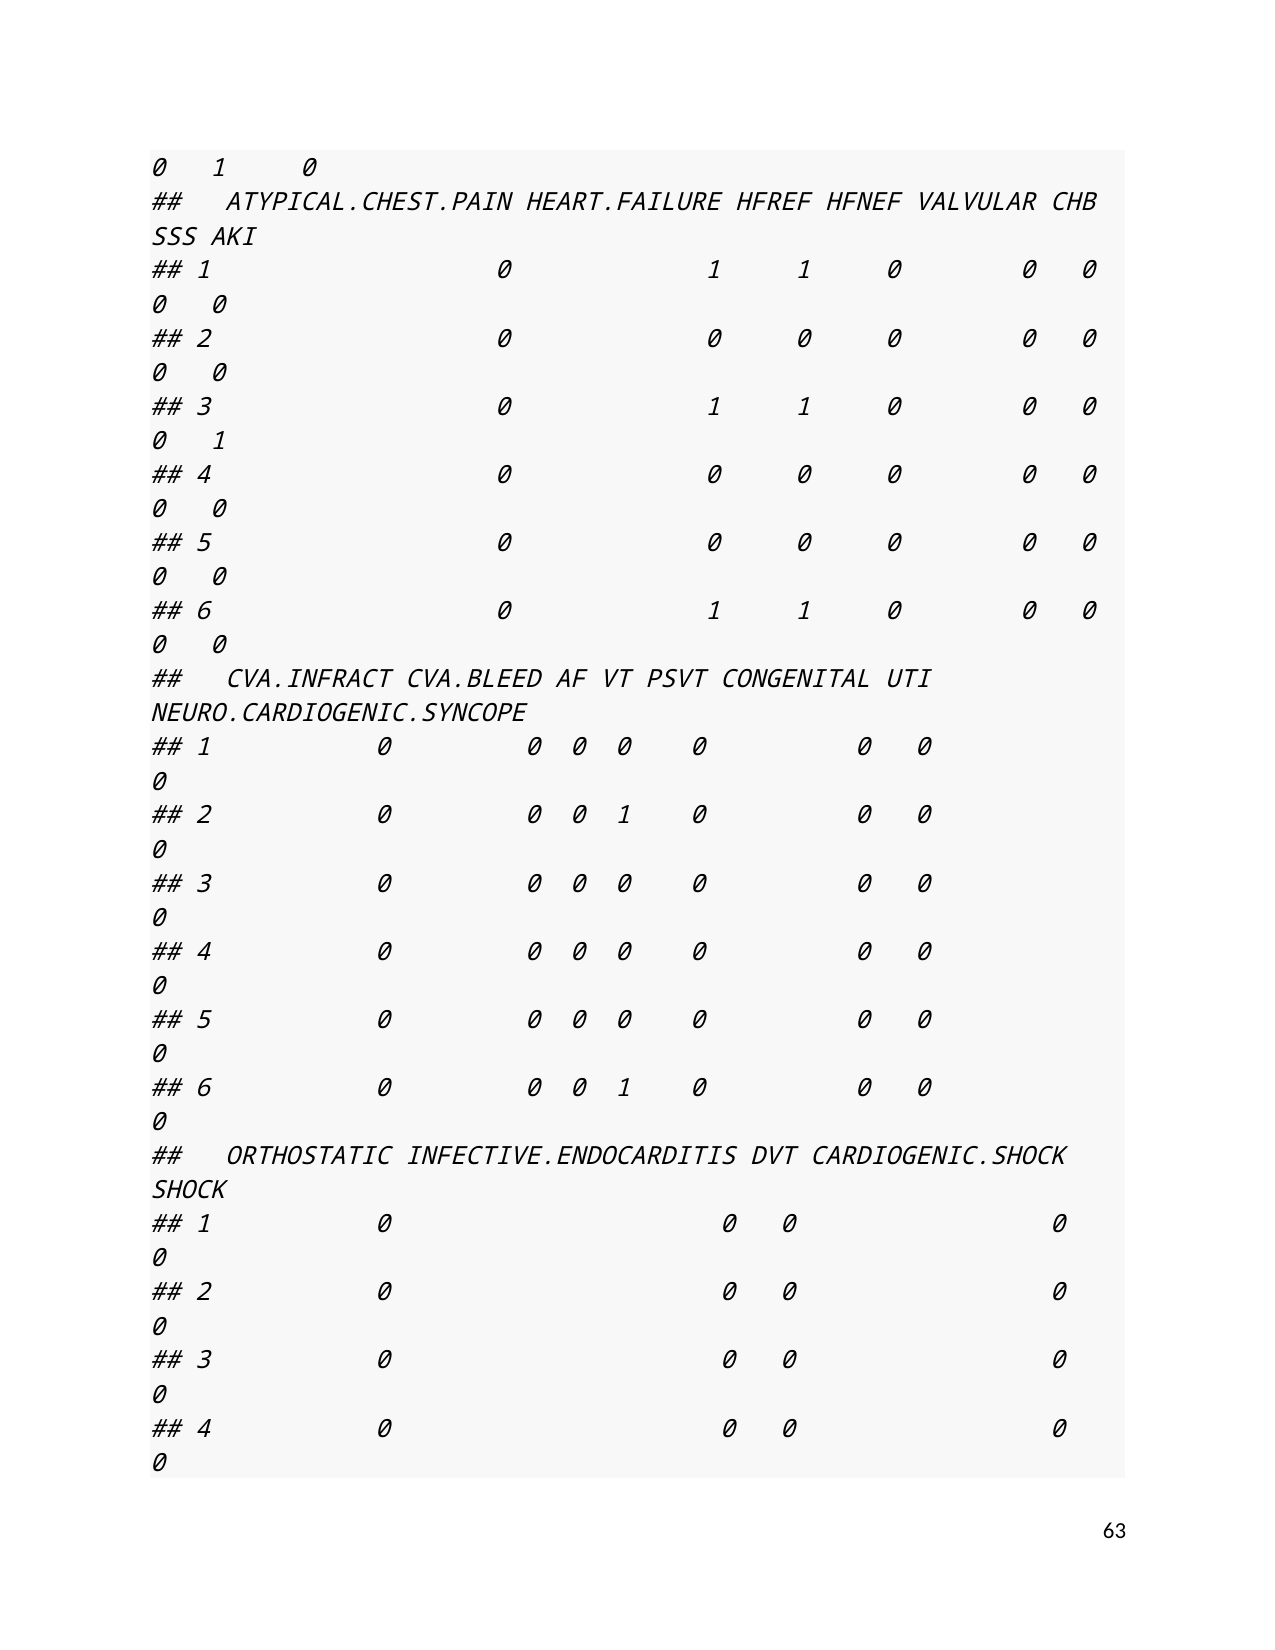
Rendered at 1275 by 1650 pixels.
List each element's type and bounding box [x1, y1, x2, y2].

text [150, 150, 1125, 1478]
